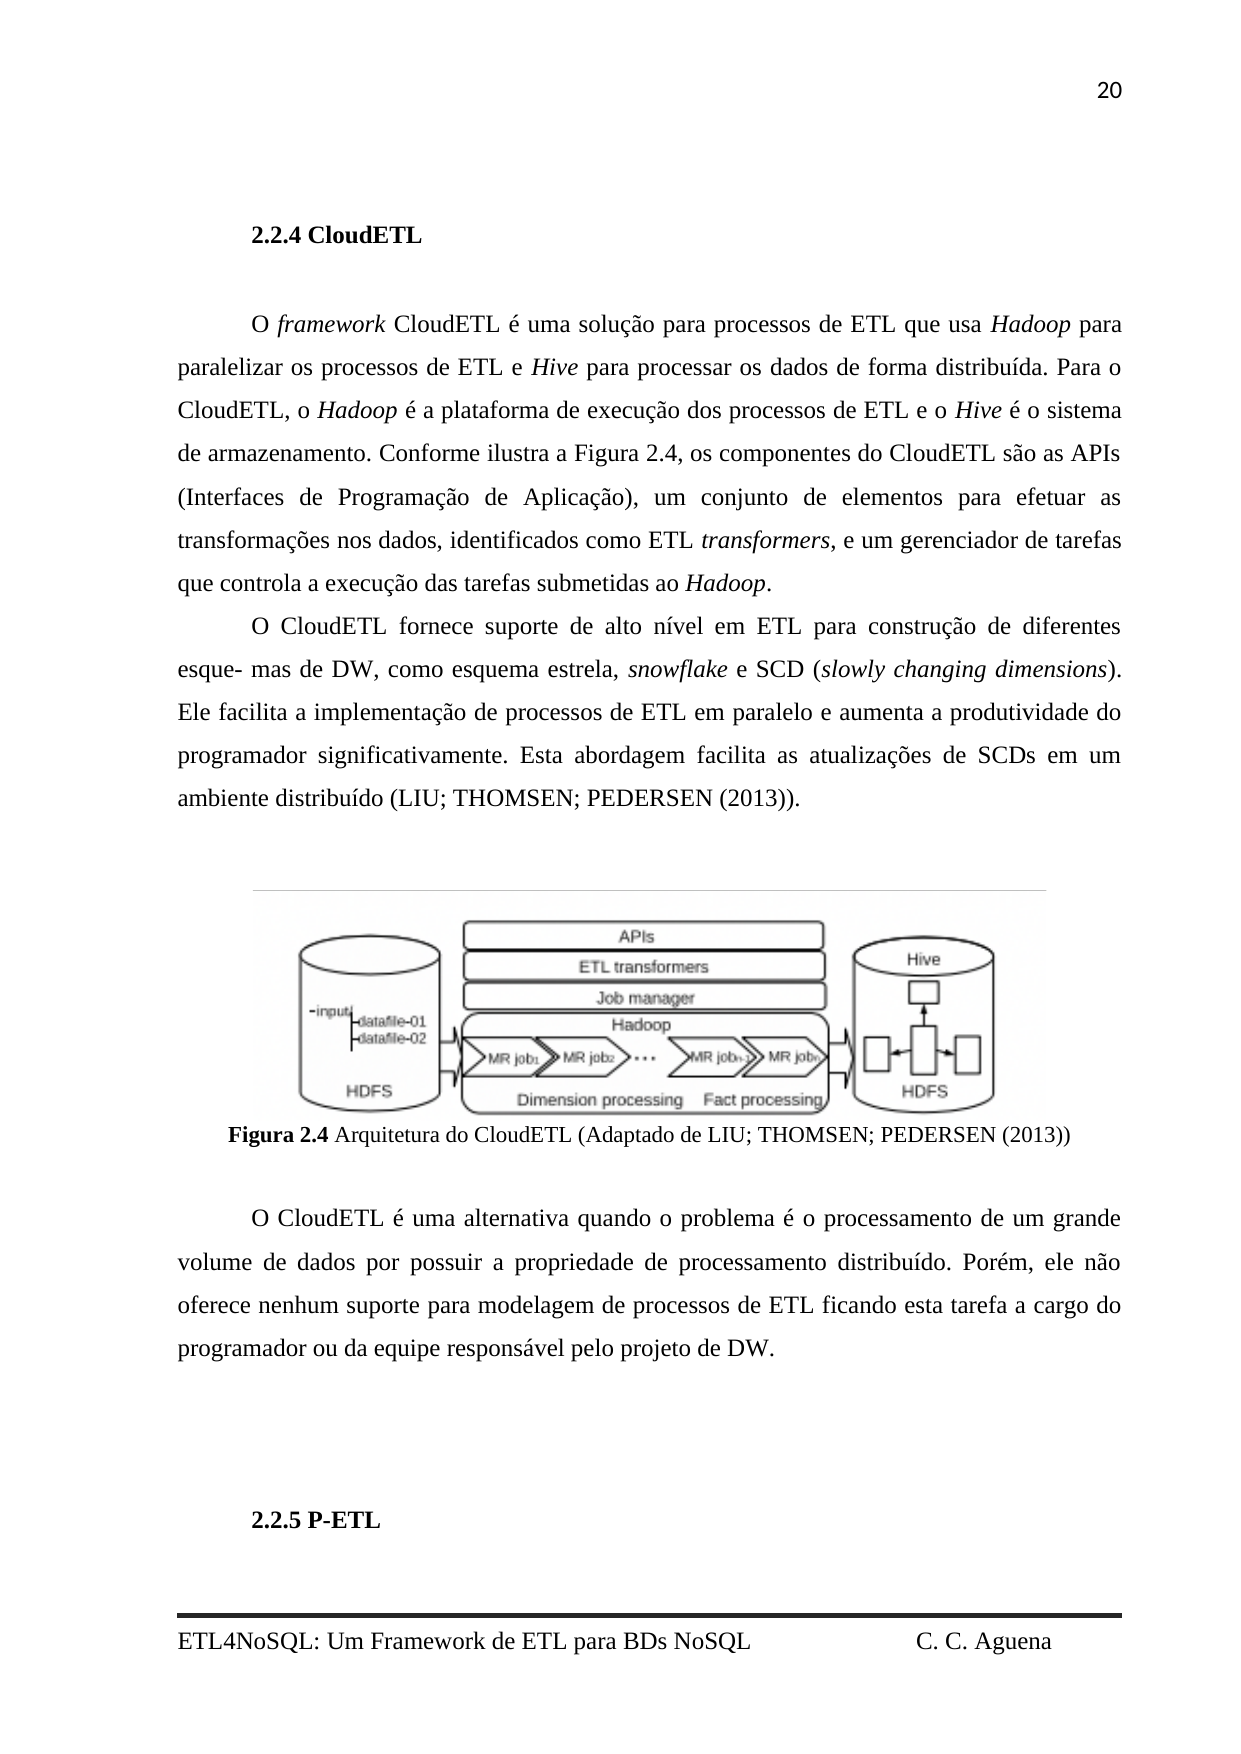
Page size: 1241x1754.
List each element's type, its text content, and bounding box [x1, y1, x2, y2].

text O framework CloudETL é uma solução para processos de ETL que usa Hadoop para paralelizar os processos de ETL e Hive para processar os dados de forma distribuída. Para o CloudETL, o Hadoop é a plataforma de execução dos processos de ETL e o Hive é o sistema de armazenamento. Conforme ilustra a Figura 2.4, os componentes do CloudETL são as APIs (Interfaces de Programação de Aplicação), um conjunto de elementos para efetuar as transformações nos dados, identificados como ETL transformers, e um gerenciador de tarefas que controla a execução das tarefas submetidas ao Hadoop. [177, 309, 1122, 597]
text O CloudETL fornece suporte de alto nível em ETL para construção de diferentes esque- mas de DW, como esquema estrela, snowflake e SCD (slowly changing dimensions). Ele facilita a implementação de processos de ETL em paralelo e aumenta a produtividade do programador significativamente. Esta abordagem facilita as atualizações de SCDs em um ambiente distribuído (LIU; THOMSEN; PEDERSEN (2013)). [177, 611, 1122, 812]
text 2.2.4 CloudETL [177, 220, 1122, 249]
text O CloudETL é uma alternativa quando o problema é o processamento de um grande volume de dados por possuir a propriedade de processamento distribuído. Porém, ele não oferece nenhum suporte para modelagem de processos de ETL ficando esta tarefa a cargo do programador ou da equipe responsável pelo projeto de DW. [177, 1203, 1122, 1362]
text Figura 2.4 Arquitetura do CloudETL (Adaptado de LIU; THOMSEN; PEDERSEN (2013)) [177, 1121, 1122, 1147]
text 2.2.5 P-ETL [177, 1505, 1122, 1534]
picture [252, 889, 1047, 1121]
